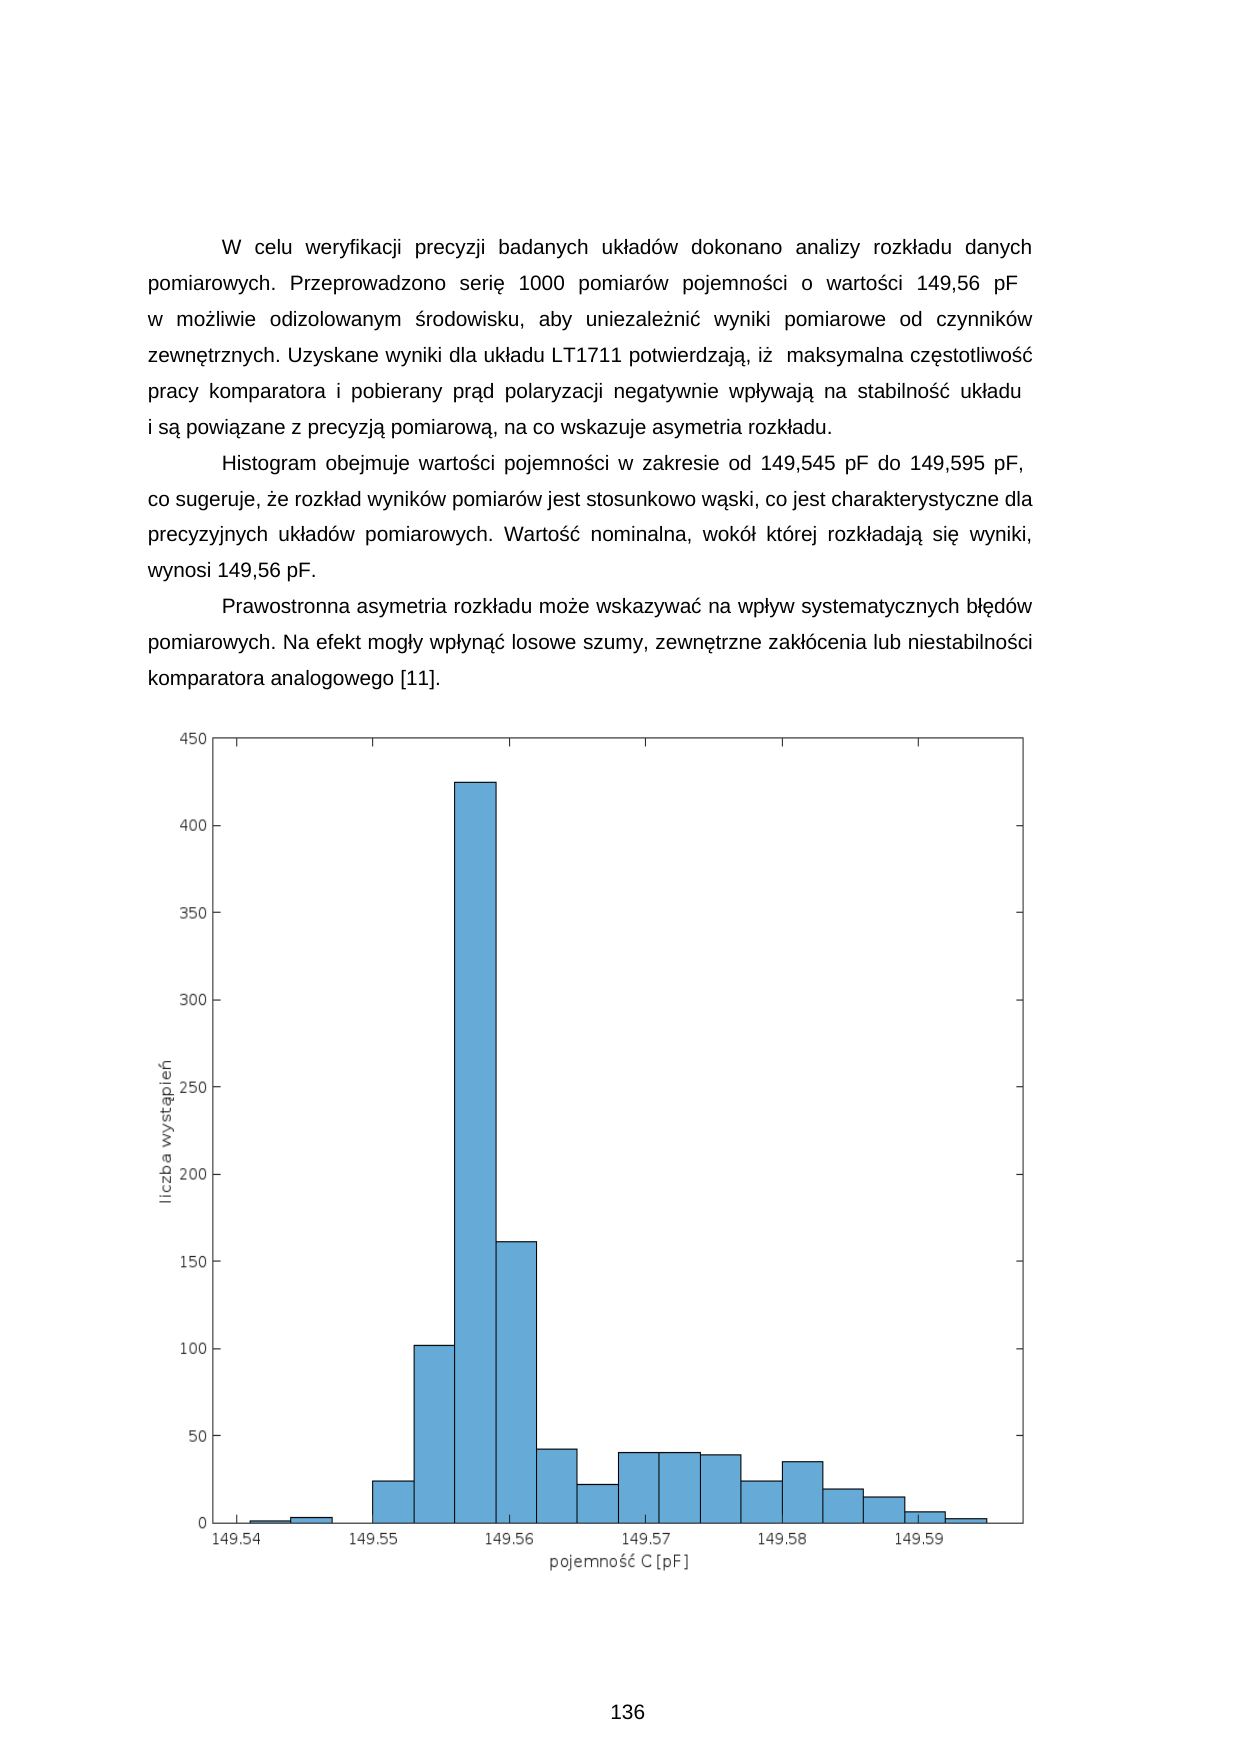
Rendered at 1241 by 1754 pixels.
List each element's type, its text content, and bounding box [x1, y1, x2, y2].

picture [147, 727, 1034, 1582]
text Histogram obejmuje wartości pojemności w zakresie od 149,545 pF do 149,595 pF, co sugeruje, że rozkład wyników pomiarów jest stosunkowo wąski, co jest charakterystyczne dla precyzyjnych układów pomiarowych. Wartość nominalna, wokół której rozkładają się wyniki, wynosi 149,56 pF. [148, 450, 1033, 582]
text Prawostronna asymetria rozkładu może wskazywać na wpływ systematycznych błędów pomiarowych. Na efekt mogły wpłynąć losowe szumy, zewnętrzne zakłócenia lub niestabilności komparatora analogowego [11]. [148, 594, 1033, 690]
text W celu weryfikacji precyzji badanych układów dokonano analizy rozkładu danych pomiarowych. Przeprowadzono serię 1000 pomiarów pojemności o wartości 149,56 pF w możliwie odizolowanym środowisku, aby uniezależnić wyniki pomiarowe od czynników zewnętrznych. Uzyskane wyniki dla układu LT1711 potwierdzają, iż maksymalna częstotliwość pracy komparatora i pobierany prąd polaryzacji negatywnie wpływają na stabilność układu i są powiązane z precyzją pomiarową, na co wskazuje asymetria rozkładu. [148, 235, 1033, 438]
